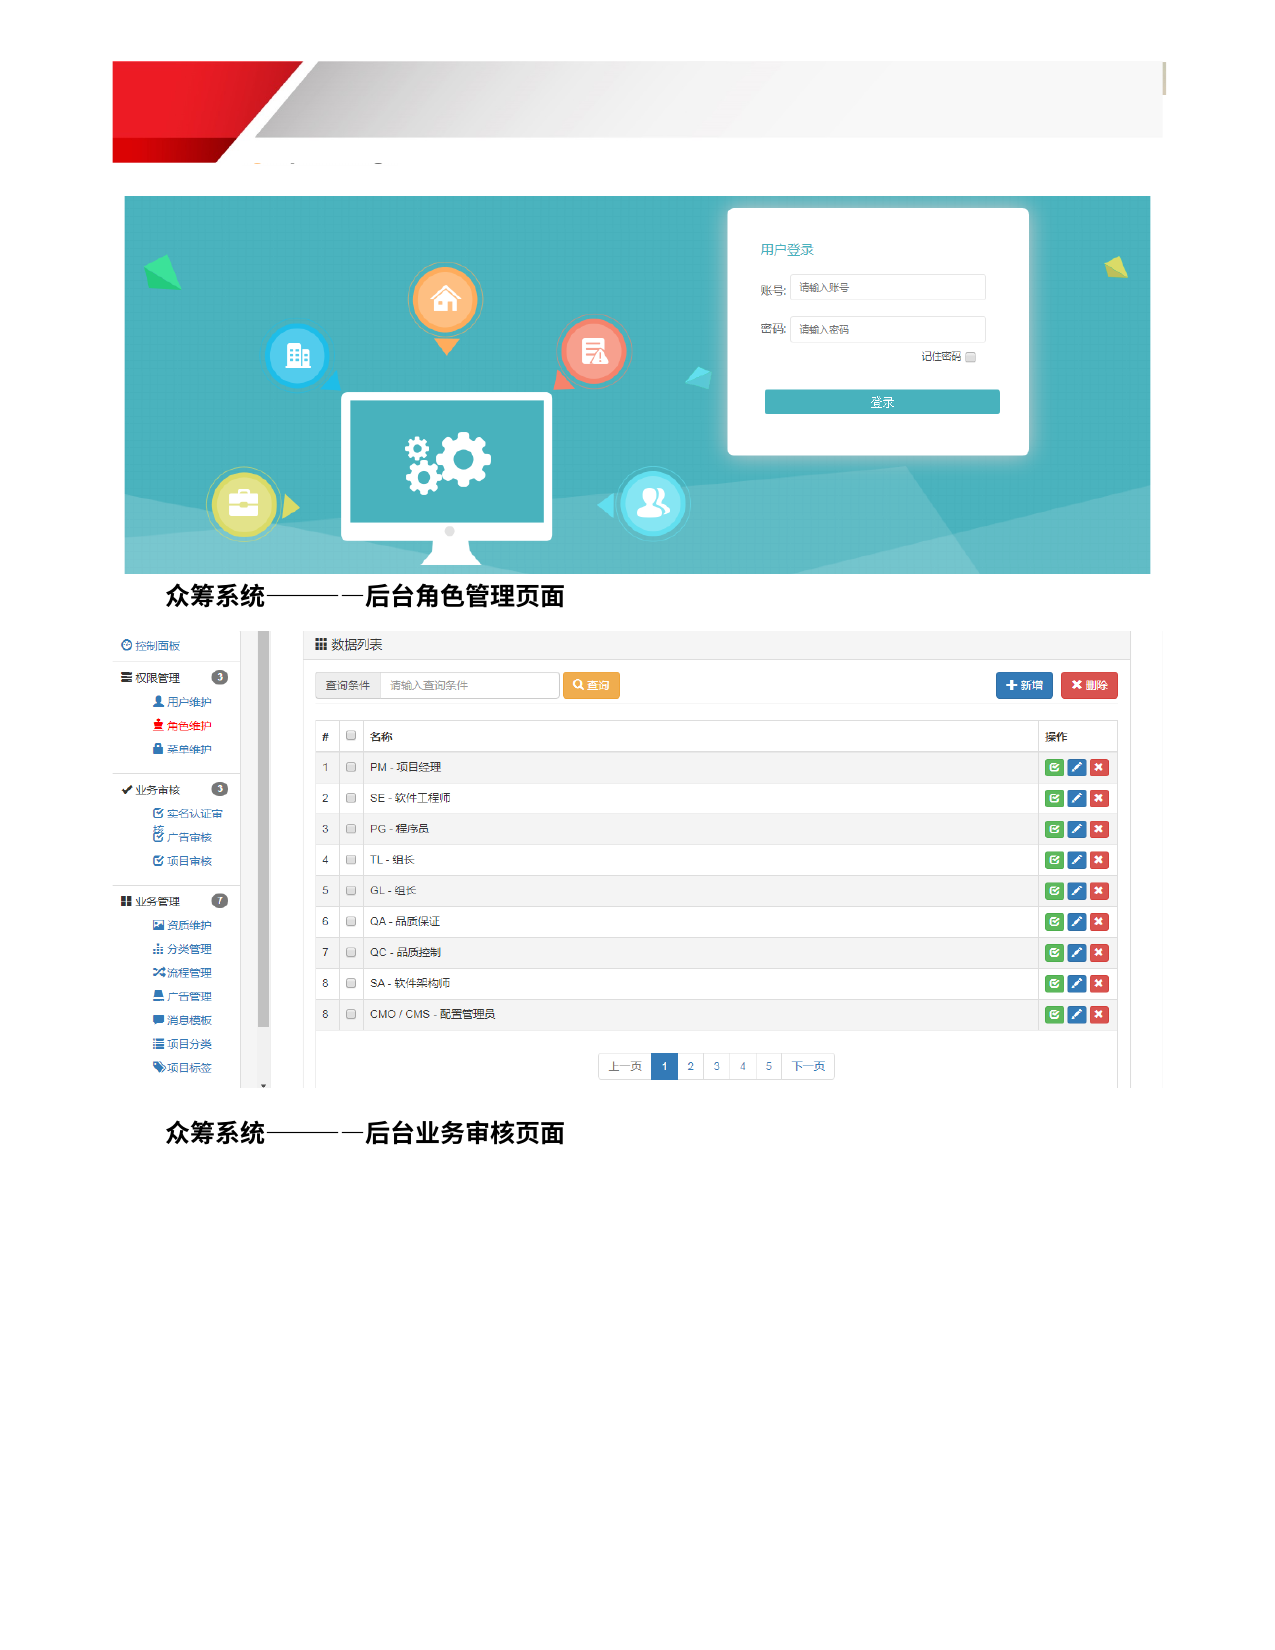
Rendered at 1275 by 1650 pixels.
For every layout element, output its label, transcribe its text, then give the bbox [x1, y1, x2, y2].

picture [112, 61, 1167, 166]
text 众筹系统————后台业务审核页面 [112, 1114, 1162, 1150]
picture [124, 196, 1151, 574]
text 众筹系统————后台角色管理页面 [112, 577, 1162, 613]
picture [112, 631, 1163, 1088]
